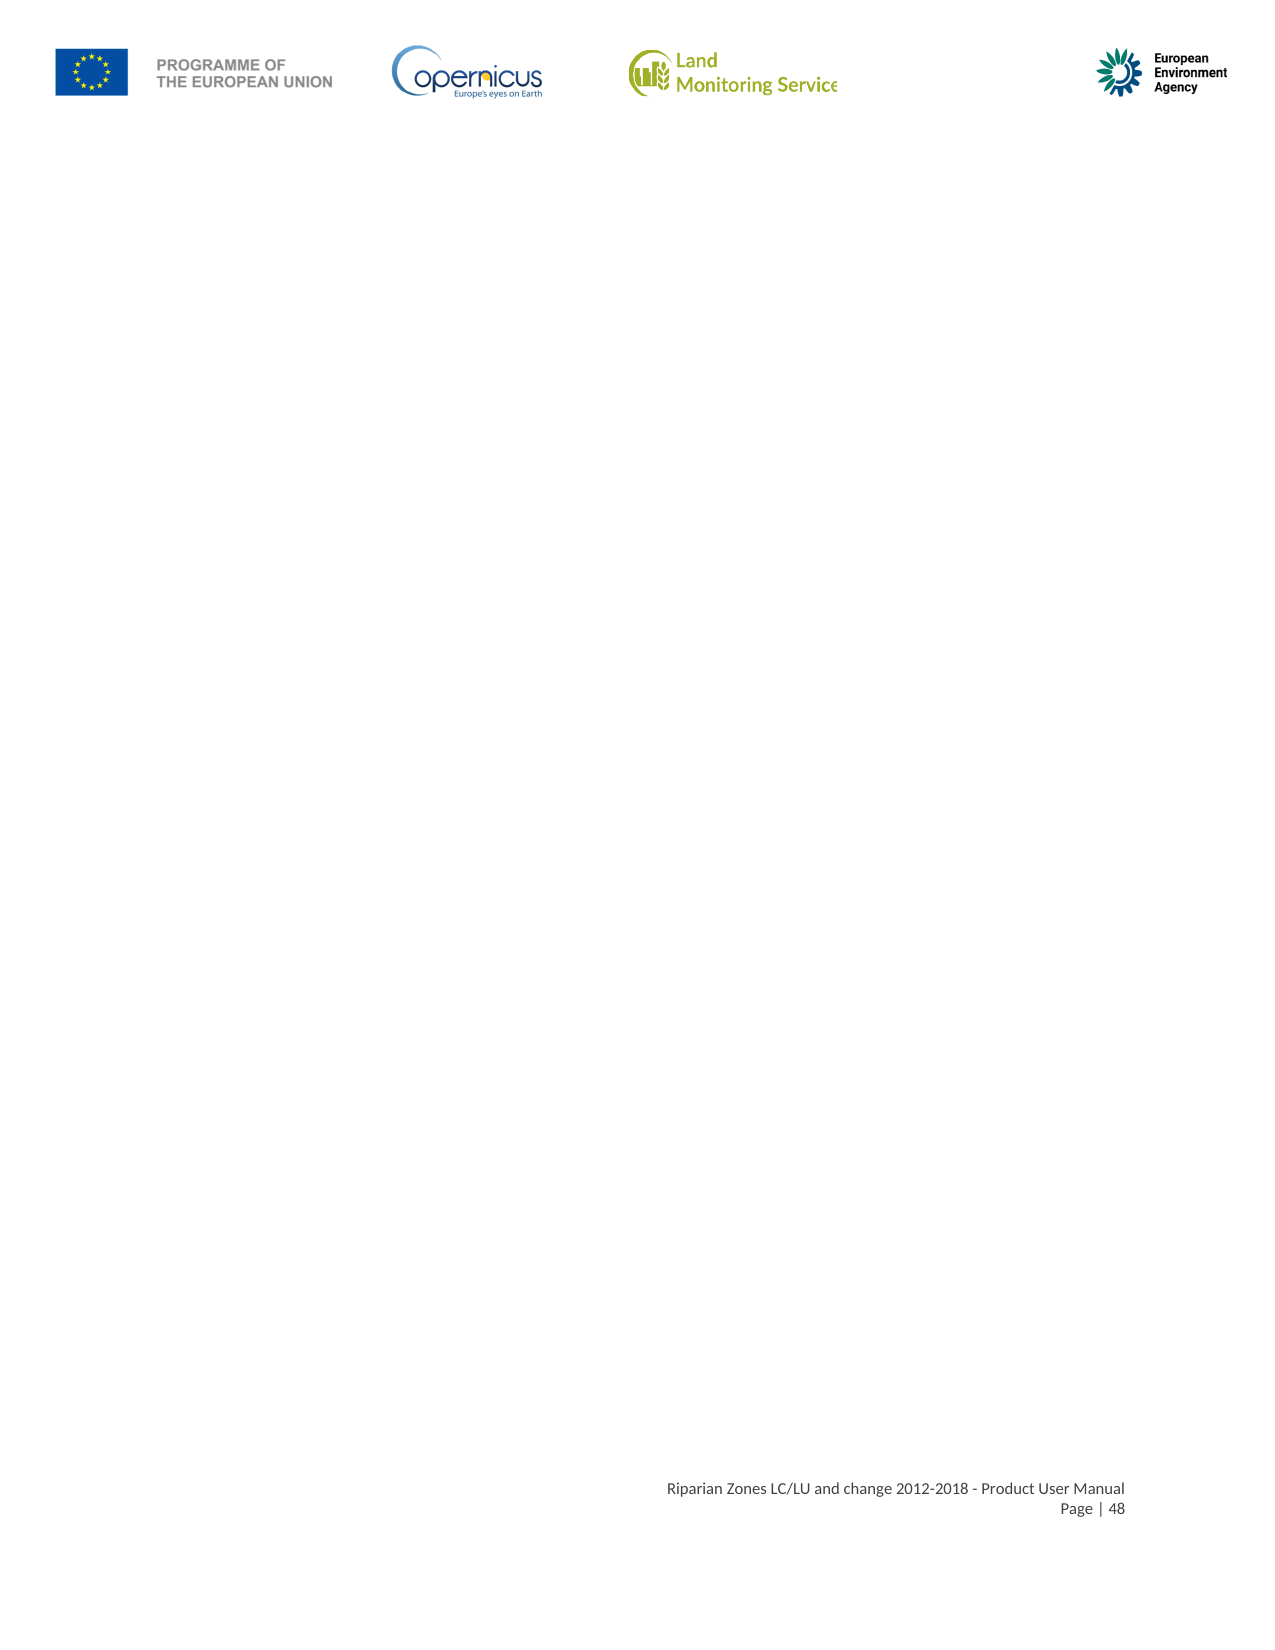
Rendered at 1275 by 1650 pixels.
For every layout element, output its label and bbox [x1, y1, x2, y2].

picture [371, 15, 560, 130]
picture [628, 50, 837, 97]
picture [1094, 46, 1228, 97]
picture [29, 21, 351, 124]
